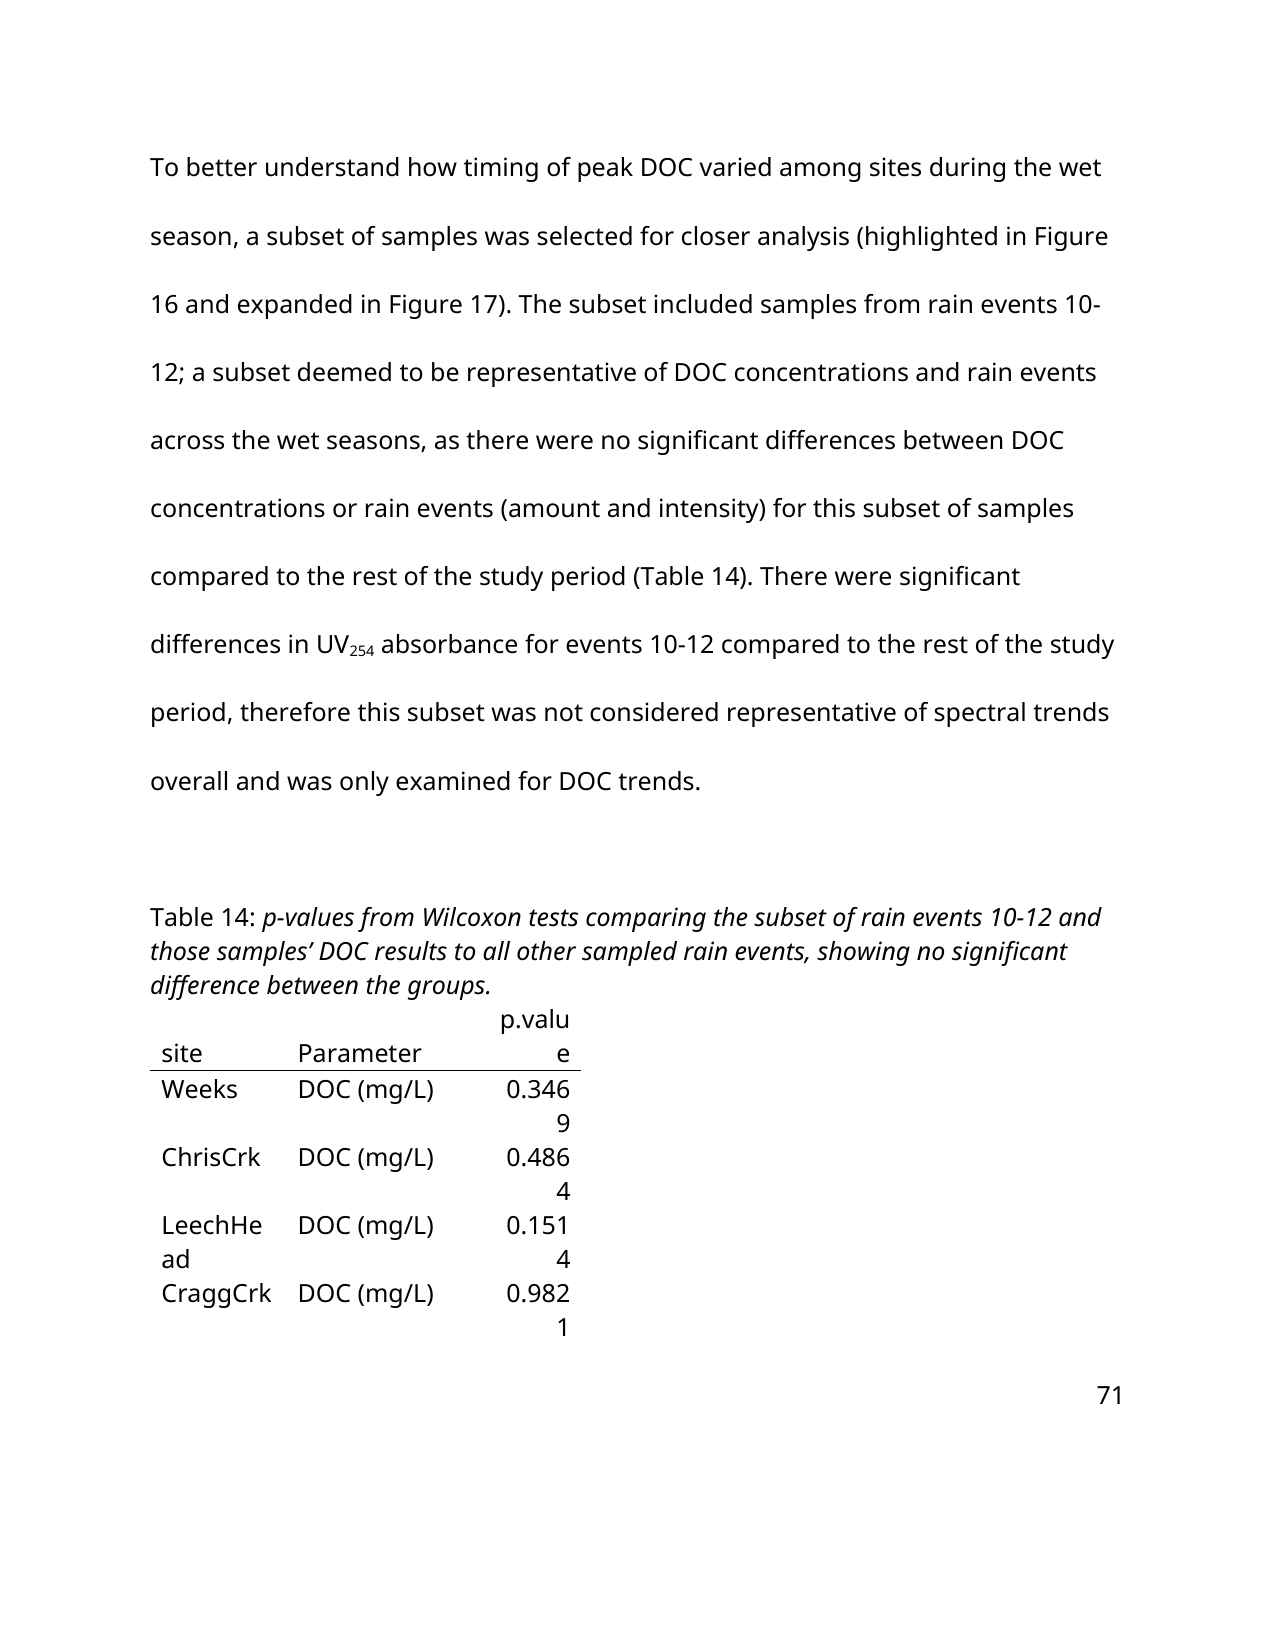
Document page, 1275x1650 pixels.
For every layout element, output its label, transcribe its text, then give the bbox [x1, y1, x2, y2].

table_cell DOC (mg/L) [286, 1139, 486, 1207]
table_cell ChrisCrk [150, 1139, 286, 1207]
table_cell 0.4864 [486, 1139, 581, 1207]
text Table 14: p-values from Wilcoxon tests comparing the subset of rain events 10-12 and those samples’ DOC results to all other sampled rain events, showing no significant difference between the groups. [150, 899, 1125, 1002]
table_cell CraggCrk [150, 1276, 286, 1344]
table_header Parameter [286, 1002, 486, 1070]
table_cell LeechHead [150, 1208, 286, 1276]
table_cell DOC (mg/L) [286, 1208, 486, 1276]
table_cell DOC (mg/L) [286, 1071, 486, 1139]
table_cell Weeks [150, 1071, 286, 1139]
text To better understand how timing of peak DOC varied among sites during the wet season, a subset of samples was selected for closer analysis (highlighted in Figure 16 and expanded in Figure 17). The subset included samples from rain events 10-12; a subset deemed to be representative of DOC concentrations and rain events across the wet seasons, as there were no significant differences between DOC concentrations or rain events (amount and intensity) for this subset of samples compared to the rest of the study period (Table 14). There were significant differences in UV254 absorbance for events 10-12 compared to the rest of the study period, therefore this subset was not considered representative of spectral trends overall and was only examined for DOC trends. [150, 150, 1125, 797]
table_cell DOC (mg/L) [286, 1276, 486, 1344]
table_cell 0.3469 [486, 1071, 581, 1139]
table_cell 0.9821 [486, 1276, 581, 1344]
table_header site [150, 1002, 286, 1070]
table_cell 0.1514 [486, 1208, 581, 1276]
table_header p.value [486, 1002, 581, 1070]
